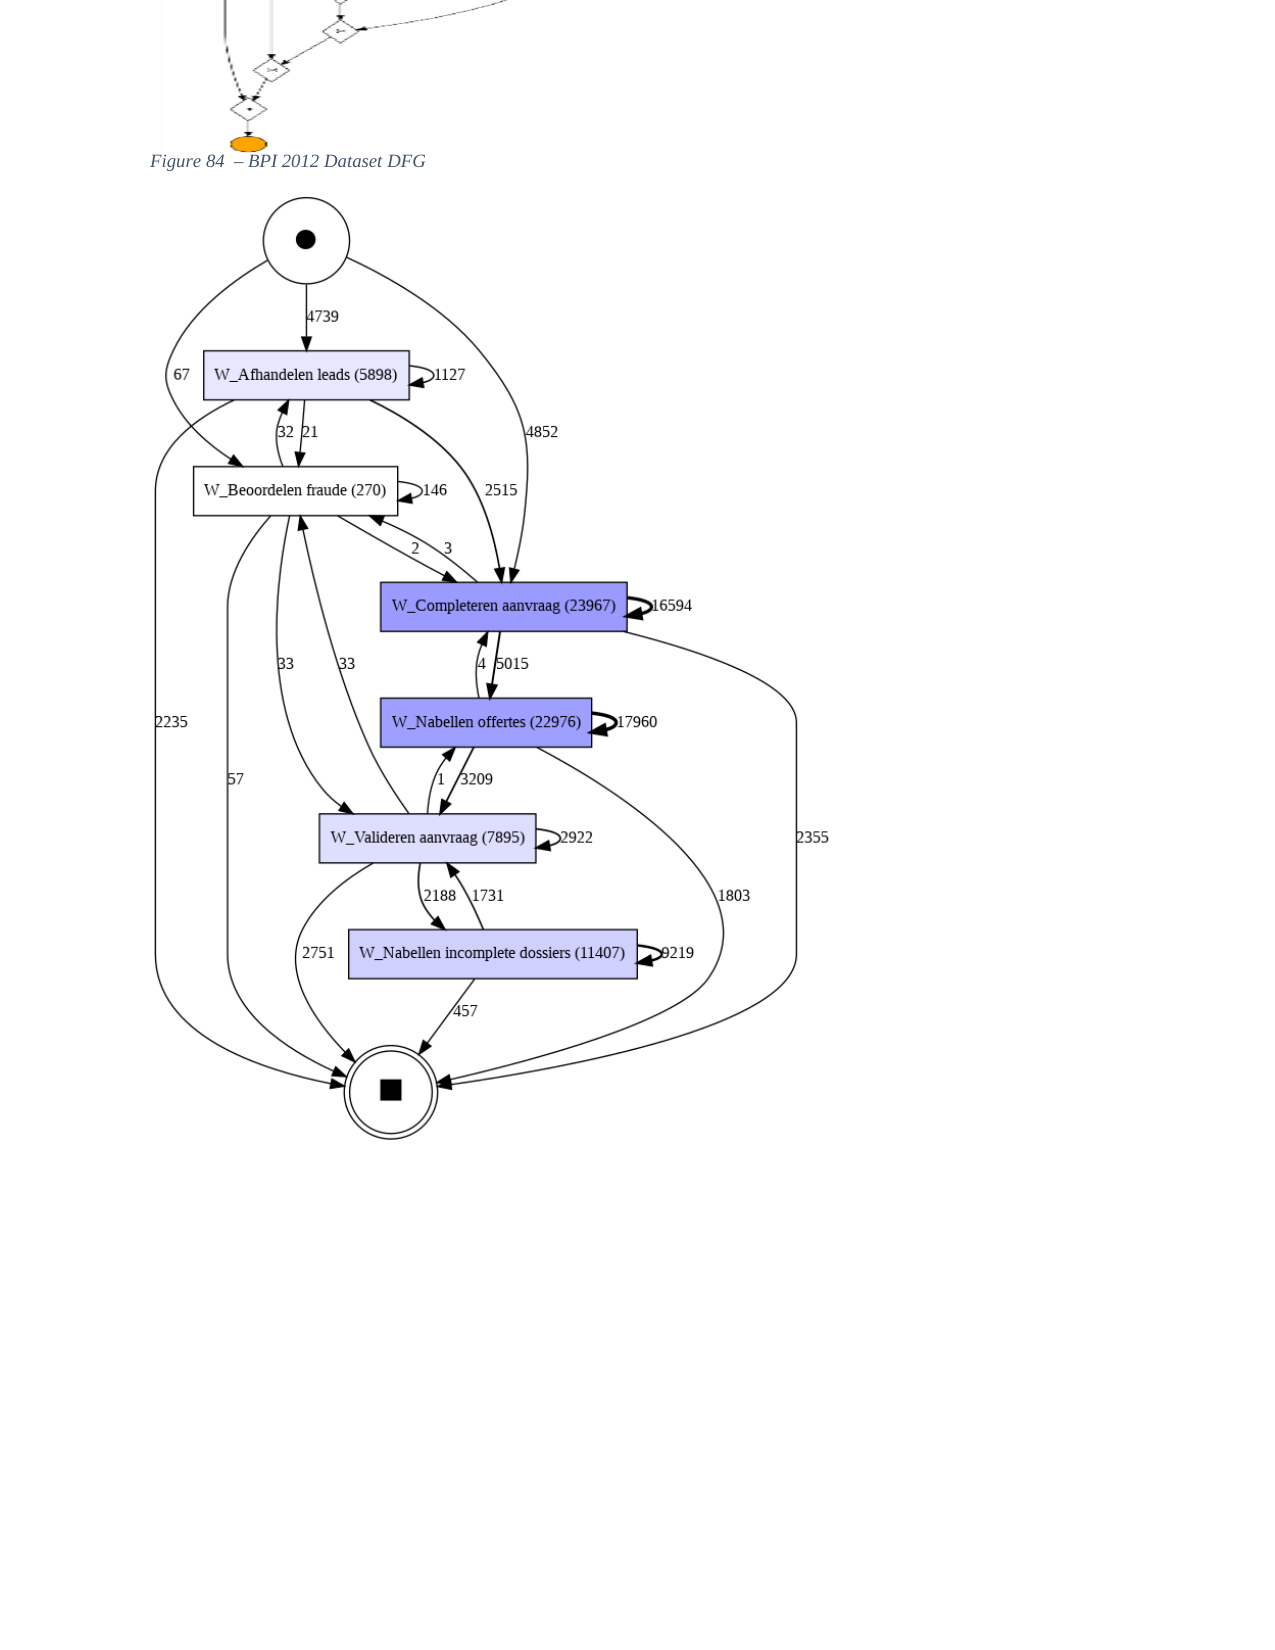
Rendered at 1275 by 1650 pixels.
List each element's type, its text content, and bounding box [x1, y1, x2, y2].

picture [150, 192, 836, 1145]
picture [162, 0, 573, 152]
